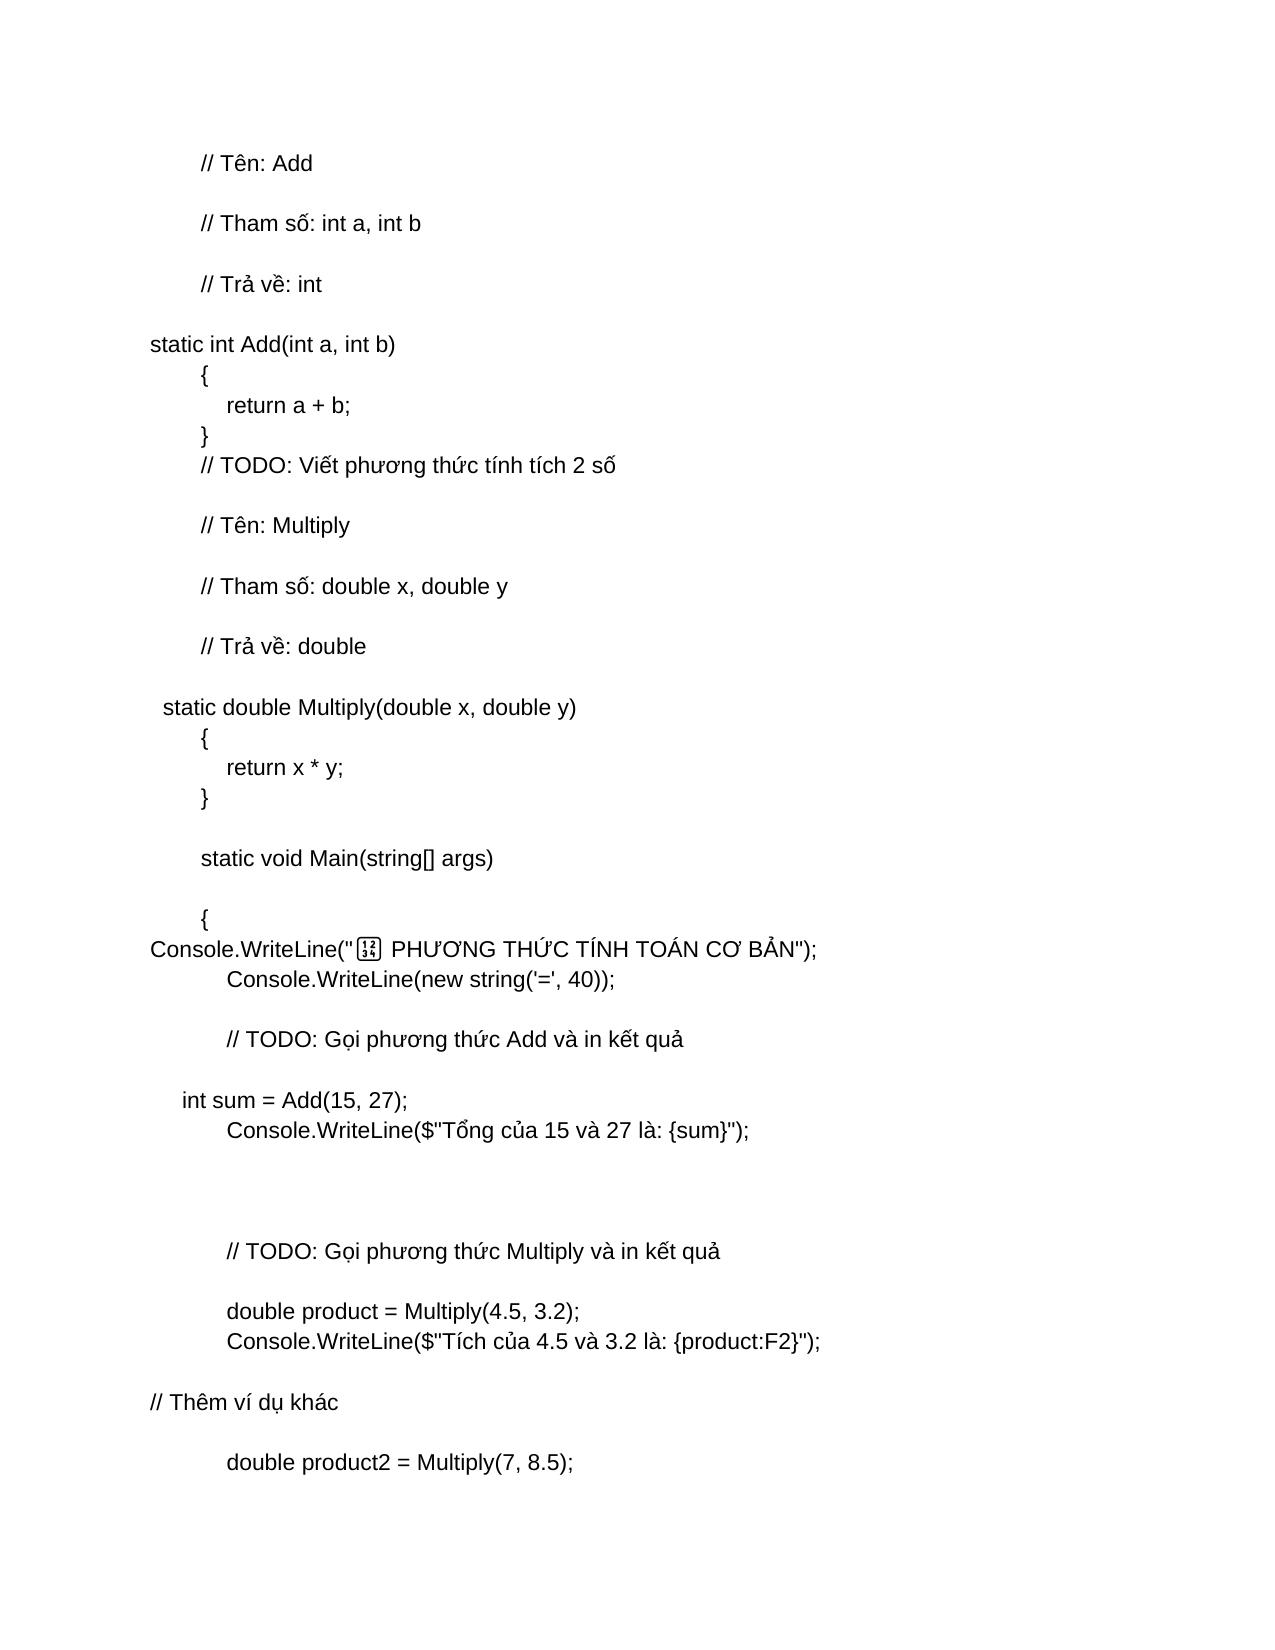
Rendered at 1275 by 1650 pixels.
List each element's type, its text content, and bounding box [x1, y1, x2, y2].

text // Trả về: int [150, 271, 1125, 297]
text // Tên: Add [150, 150, 1125, 176]
text Console.WriteLine("🔢 PHƯƠNG THỨC TÍNH TOÁN CƠ BẢN"); [150, 936, 1125, 962]
text double product2 = Multiply(7, 8.5); [150, 1449, 1125, 1475]
text return x * y; [150, 754, 1125, 781]
text // Tham số: double x, double y [150, 573, 1125, 599]
text // TODO: Viết phương thức tính tích 2 số [150, 452, 1125, 478]
text static int Add(int a, int b) [150, 331, 1125, 358]
text } [150, 784, 1125, 811]
text static void Main(string[] args) [150, 845, 1125, 871]
text // TODO: Gọi phương thức Multiply và in kết quả [150, 1238, 1125, 1264]
text } [150, 422, 1125, 448]
text static double Multiply(double x, double y) [150, 694, 1125, 720]
text Console.WriteLine(new string('=', 40)); [150, 966, 1125, 992]
text { [150, 361, 1125, 388]
text int sum = Add(15, 27); [150, 1087, 1125, 1113]
text { [150, 724, 1125, 750]
text Console.WriteLine($"Tổng của 15 và 27 là: {sum}"); [150, 1117, 1125, 1143]
text // TODO: Gọi phương thức Add và in kết quả [150, 1026, 1125, 1052]
text double product = Multiply(4.5, 3.2); [150, 1298, 1125, 1324]
text // Tên: Multiply [150, 512, 1125, 539]
text // Thêm ví dụ khác [150, 1389, 1125, 1415]
text // Trả về: double [150, 633, 1125, 660]
text // Tham số: int a, int b [150, 210, 1125, 237]
text { [150, 905, 1125, 932]
text return a + b; [150, 392, 1125, 418]
text Console.WriteLine($"Tích của 4.5 và 3.2 là: {product:F2}"); [150, 1328, 1125, 1354]
